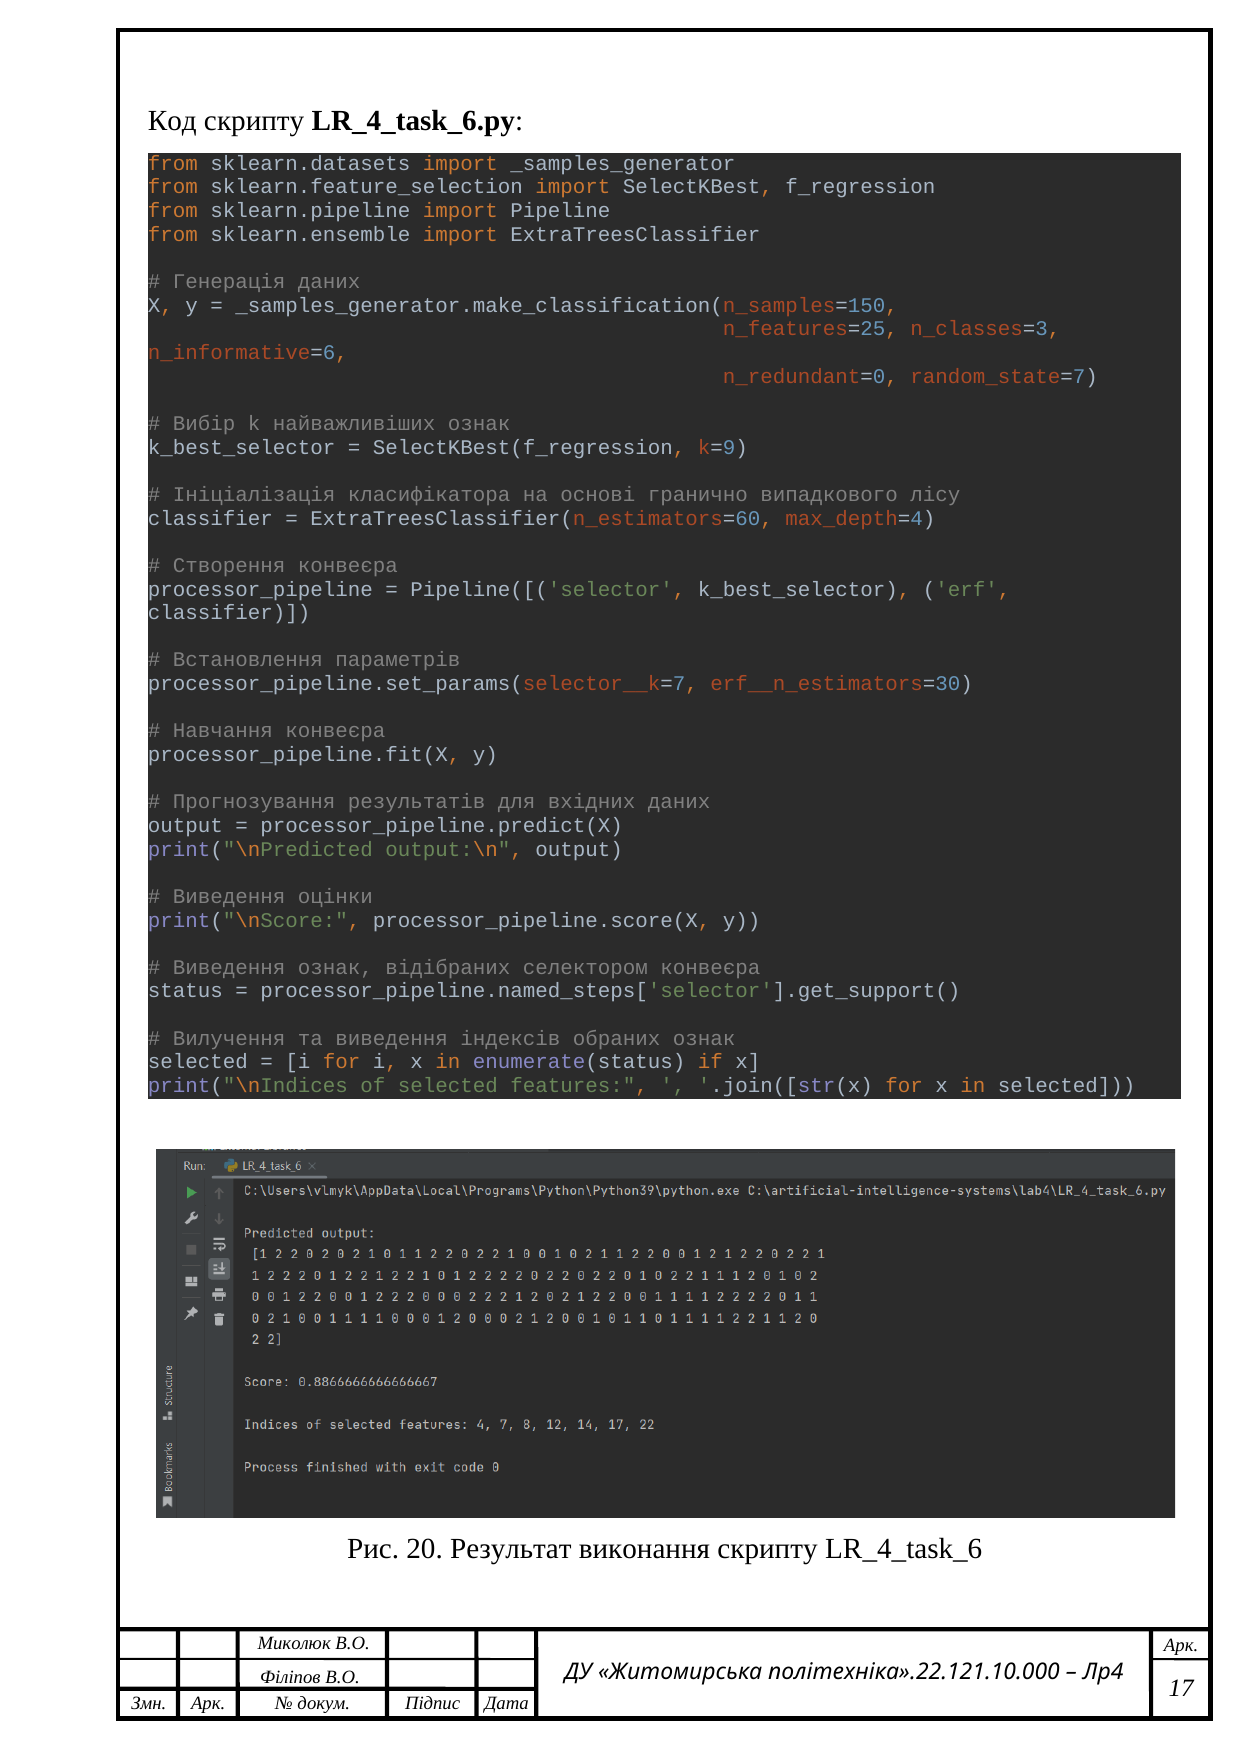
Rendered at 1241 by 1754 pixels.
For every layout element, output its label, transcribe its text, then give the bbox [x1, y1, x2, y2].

text Рис. 20. Результат виконання скрипту LR_4_task_6 [148, 1532, 1181, 1565]
text from sklearn.datasets import _samples_generator from sklearn.feature_selection import SelectKBest, f_regression from sklearn.pipeline import Pipeline from sklearn.ensemble import ExtraTreesClassifier # Генерація даних X, y = _samples_generator.make_classification(n_samples=150, n_features=25, n_classes=3, n_informative=6, n_redundant=0, random_state=7) # Вибір k найважливіших ознак k_best_selector = SelectKBest(f_regression, k=9) # Ініціалізація класифікатора на основі гранично випадкового лісу classifier = ExtraTreesClassifier(n_estimators=60, max_depth=4) # Створення конвеєра processor_pipeline = Pipeline([('selector', k_best_selector), ('erf', classifier)]) # Встановлення параметрів processor_pipeline.set_params(selector__k=7, erf__n_estimators=30) # Навчання конвеєра processor_pipeline.fit(X, y) # Прогнозування результатів для вхідних даних output = processor_pipeline.predict(X) print("\nPredicted output:\n", output) # Виведення оцінки print("\nScore:", processor_pipeline.score(X, y)) # Виведення ознак, відібраних селектором конвеєра status = processor_pipeline.named_steps['selector'].get_support() # Вилучення та виведення індексів обраних ознак selected = [i for i, x in enumerate(status) if x] print("\nIndices of selected features:", ', '.join([str(x) for x in selected])) [148, 153, 1181, 1099]
picture [157, 1149, 1176, 1518]
text Код скрипту LR_4_task_6.py: [148, 103, 1181, 136]
